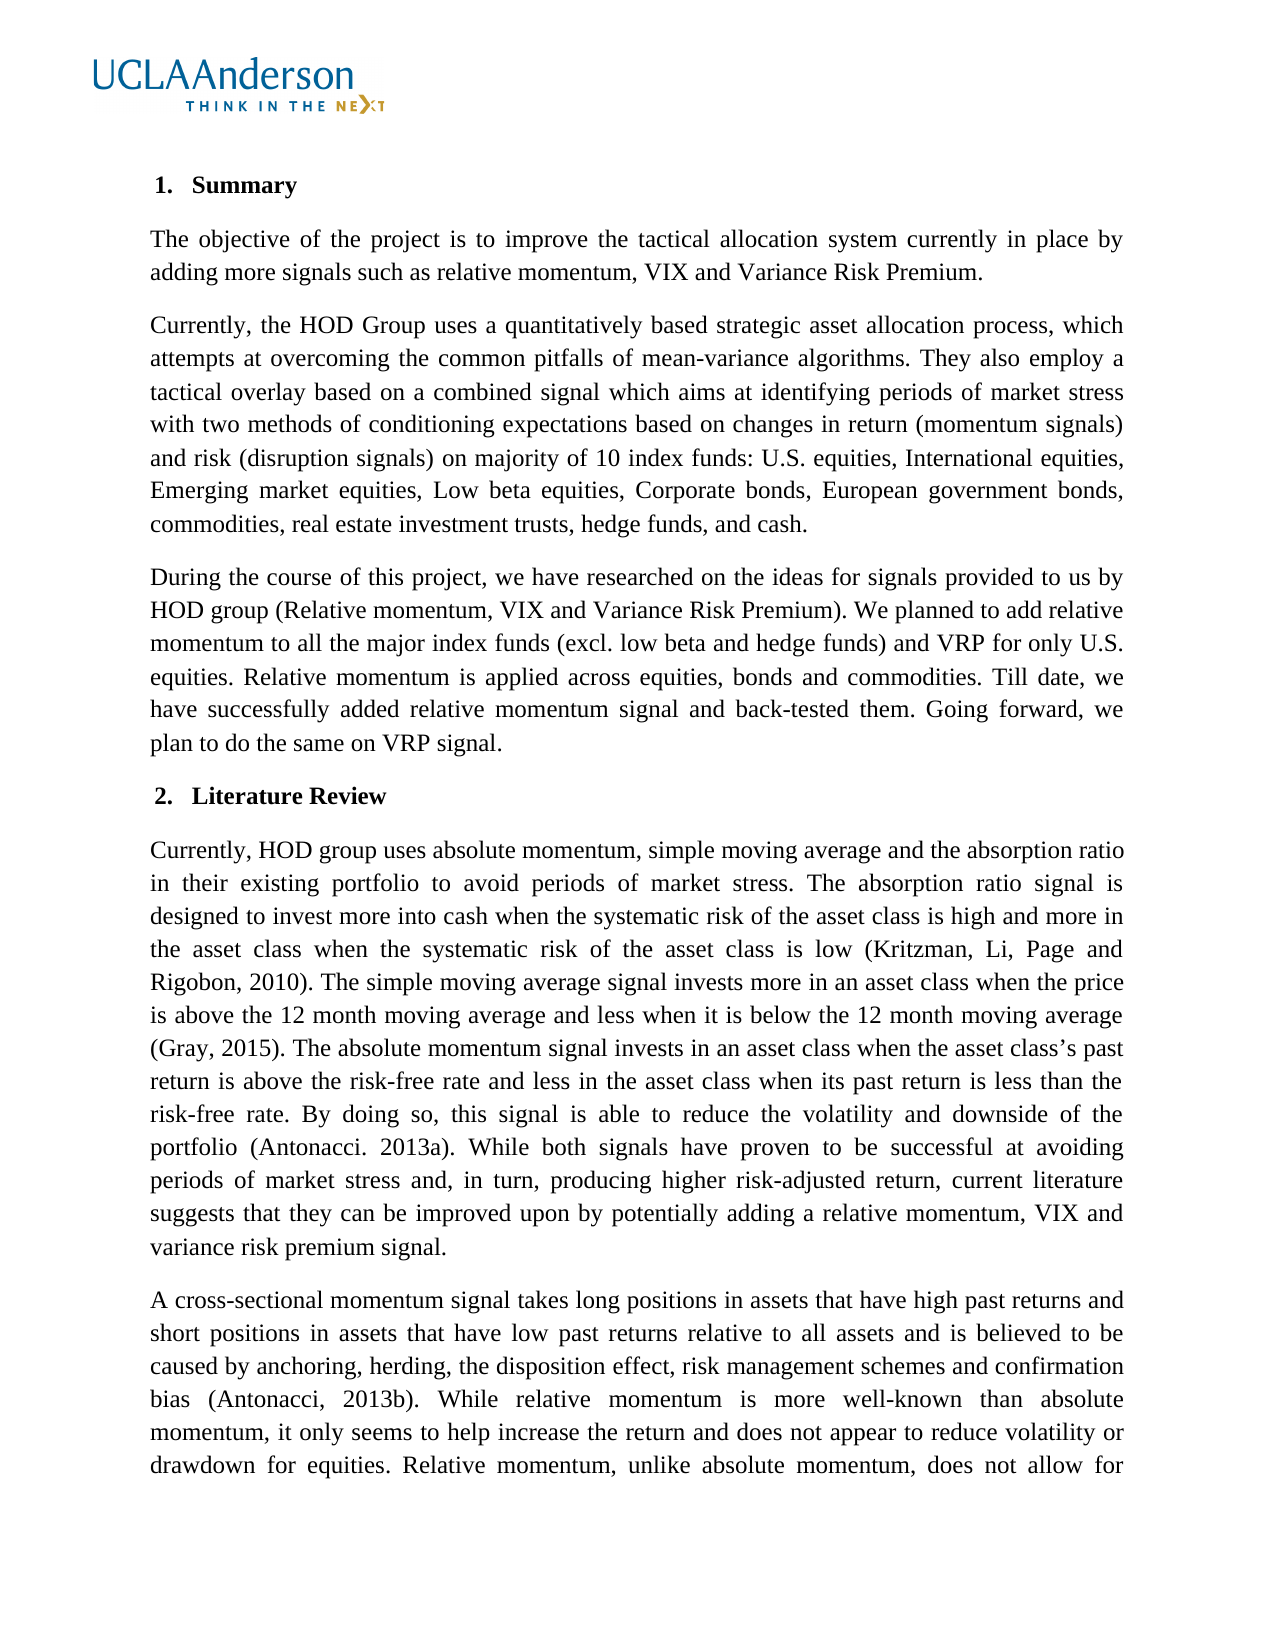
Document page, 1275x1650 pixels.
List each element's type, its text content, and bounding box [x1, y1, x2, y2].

text Currently, HOD group uses absolute momentum, simple moving average and the absorption ratio in their existing portfolio to avoid periods of market stress. The absorption ratio signal is designed to invest more into cash when the systematic risk of the asset class is high and more in the asset class when the systematic risk of the asset class is low (Kritzman, Li, Page and Rigobon, 2010). The simple moving average signal invests more in an asset class when the price is above the 12 month moving average and less when it is below the 12 month moving average (Gray, 2015). The absolute momentum signal invests in an asset class when the asset class’s past return is above the risk-free rate and less in the asset class when its past return is less than the risk-free rate. By doing so, this signal is able to reduce the volatility and downside of the portfolio (Antonacci. 2013a). While both signals have proven to be successful at avoiding periods of market stress and, in turn, producing higher risk-adjusted return, current literature suggests that they can be improved upon by potentially adding a relative momentum, VIX and variance risk premium signal. [150, 835, 1125, 1260]
text Currently, the HOD Group uses a quantitatively based strategic asset allocation process, which attempts at overcoming the common pitfalls of mean-variance algorithms. They also employ a tactical overlay based on a combined signal which aims at identifying periods of market stress with two methods of conditioning expectations based on changes in return (momentum signals) and risk (disruption signals) on majority of 10 index funds: U.S. equities, International equities, Emerging market equities, Low beta equities, Corporate bonds, European government bonds, commodities, real estate investment trusts, hedge funds, and cash. [150, 311, 1125, 537]
list Summary [154, 170, 1125, 198]
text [150, 1285, 1125, 1479]
text During the course of this project, we have researched on the ideas for signals provided to us by HOD group (Relative momentum, VIX and Variance Risk Premium). We planned to add relative momentum to all the major index funds (excl. low beta and hedge funds) and VRP for only U.S. equities. Relative momentum is applied across equities, bonds and commodities. Till date, we have successfully added relative momentum signal and back-tested them. Going forward, we plan to do the same on VRP signal. [150, 562, 1125, 756]
list Literature Review [154, 781, 1125, 810]
text The objective of the project is to improve the tactical allocation system currently in place by adding more signals such as relative momentum, VIX and Variance Risk Premium. [150, 224, 1125, 285]
picture [93, 57, 385, 114]
